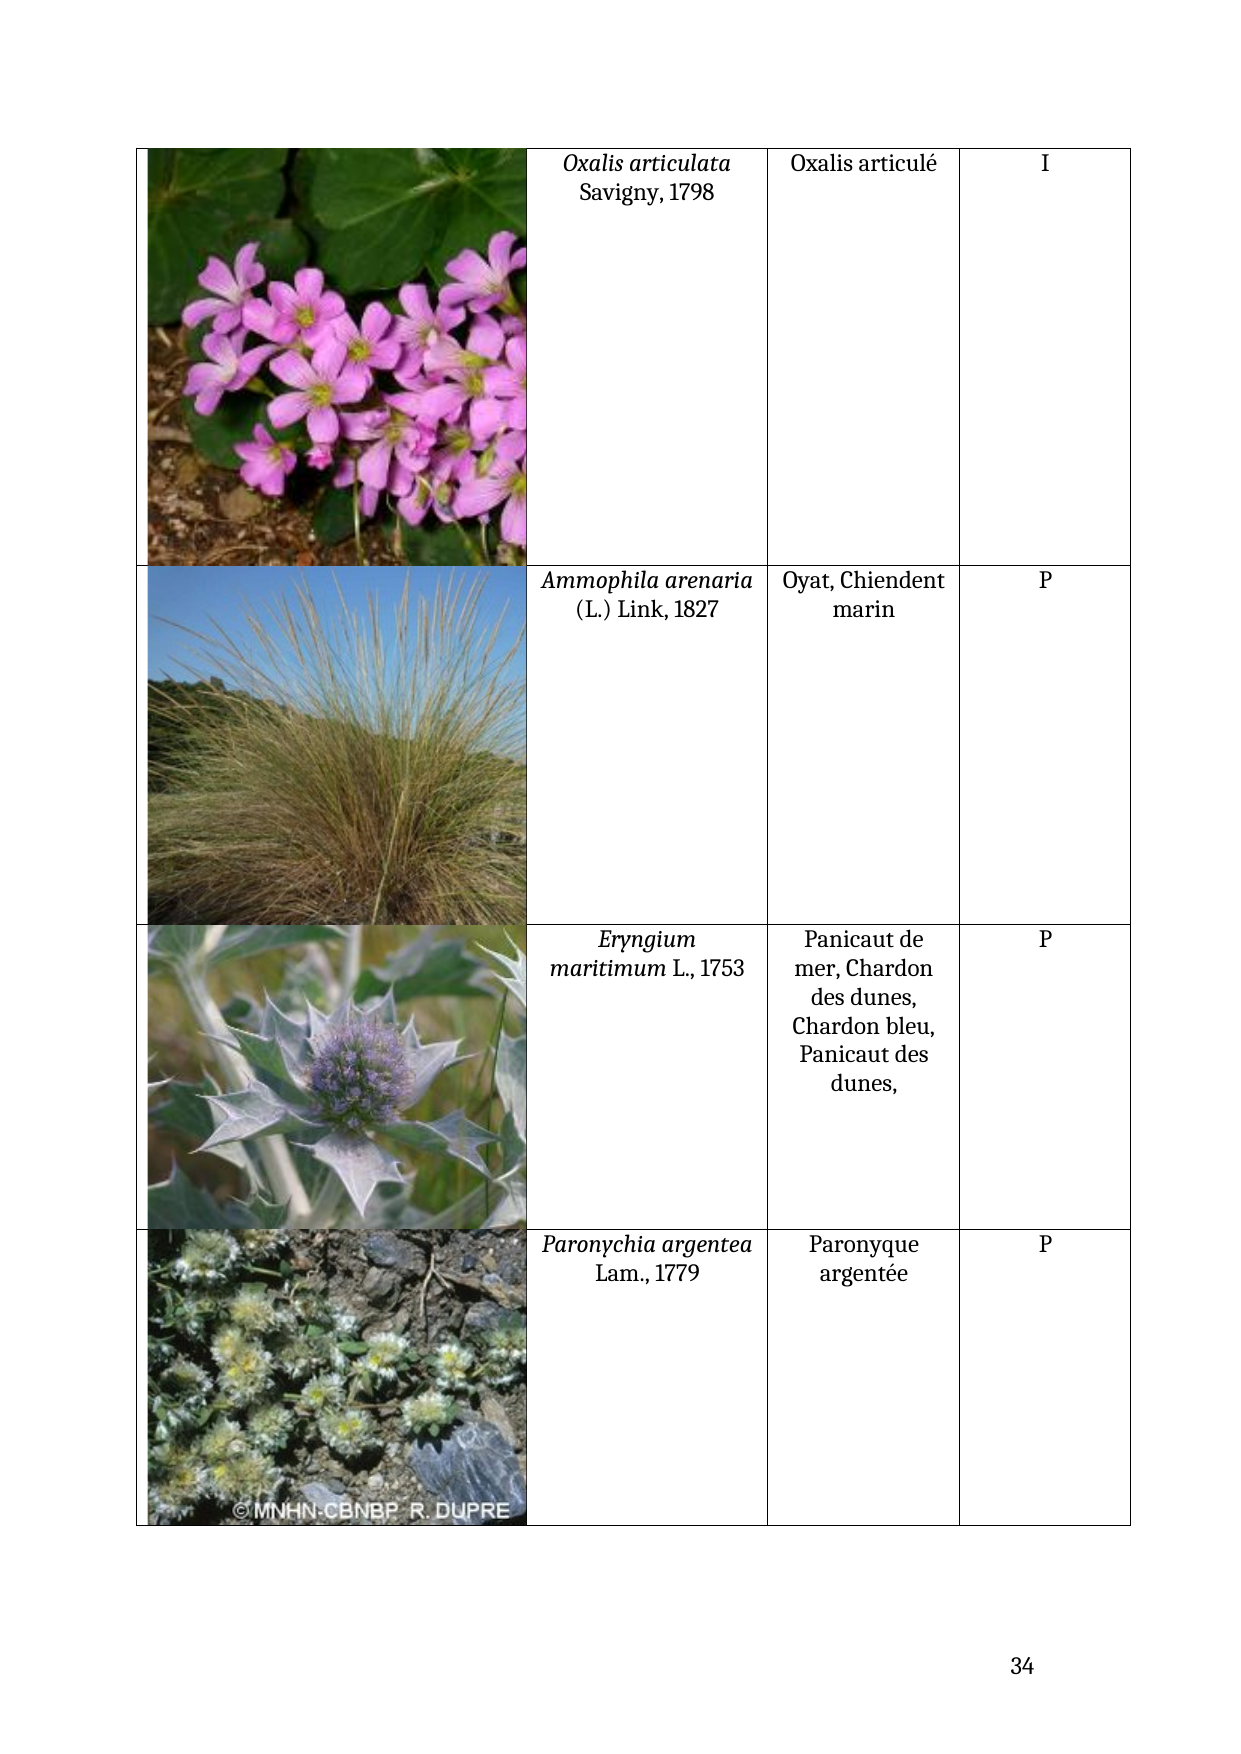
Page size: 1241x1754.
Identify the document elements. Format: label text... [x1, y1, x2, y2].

table_cell Ammophila arenaria (L.) Link, 1827 [527, 566, 767, 924]
table_cell [137, 925, 147, 1229]
table_cell Panicaut de mer, Chardon des dunes, Chardon bleu, Panicaut des dunes, [768, 925, 959, 1229]
table_cell I [960, 149, 1130, 565]
table_cell P [960, 925, 1130, 1229]
table_cell Oxalis articulé [768, 149, 959, 565]
table_cell Oyat, Chiendent marin [768, 566, 959, 924]
table_cell Paronychia argentea Lam., 1779 [527, 1230, 767, 1525]
picture [147, 148, 527, 1525]
table_cell [137, 149, 147, 565]
table_cell Paronyque argentée [768, 1230, 959, 1525]
table_cell Oxalis articulata Savigny, 1798 [527, 149, 767, 565]
table_cell P [960, 566, 1130, 924]
table_cell P [960, 1230, 1130, 1525]
table_cell [137, 1230, 147, 1525]
table_cell [137, 566, 147, 924]
table_cell Eryngium maritimum L., 1753 [527, 925, 767, 1229]
